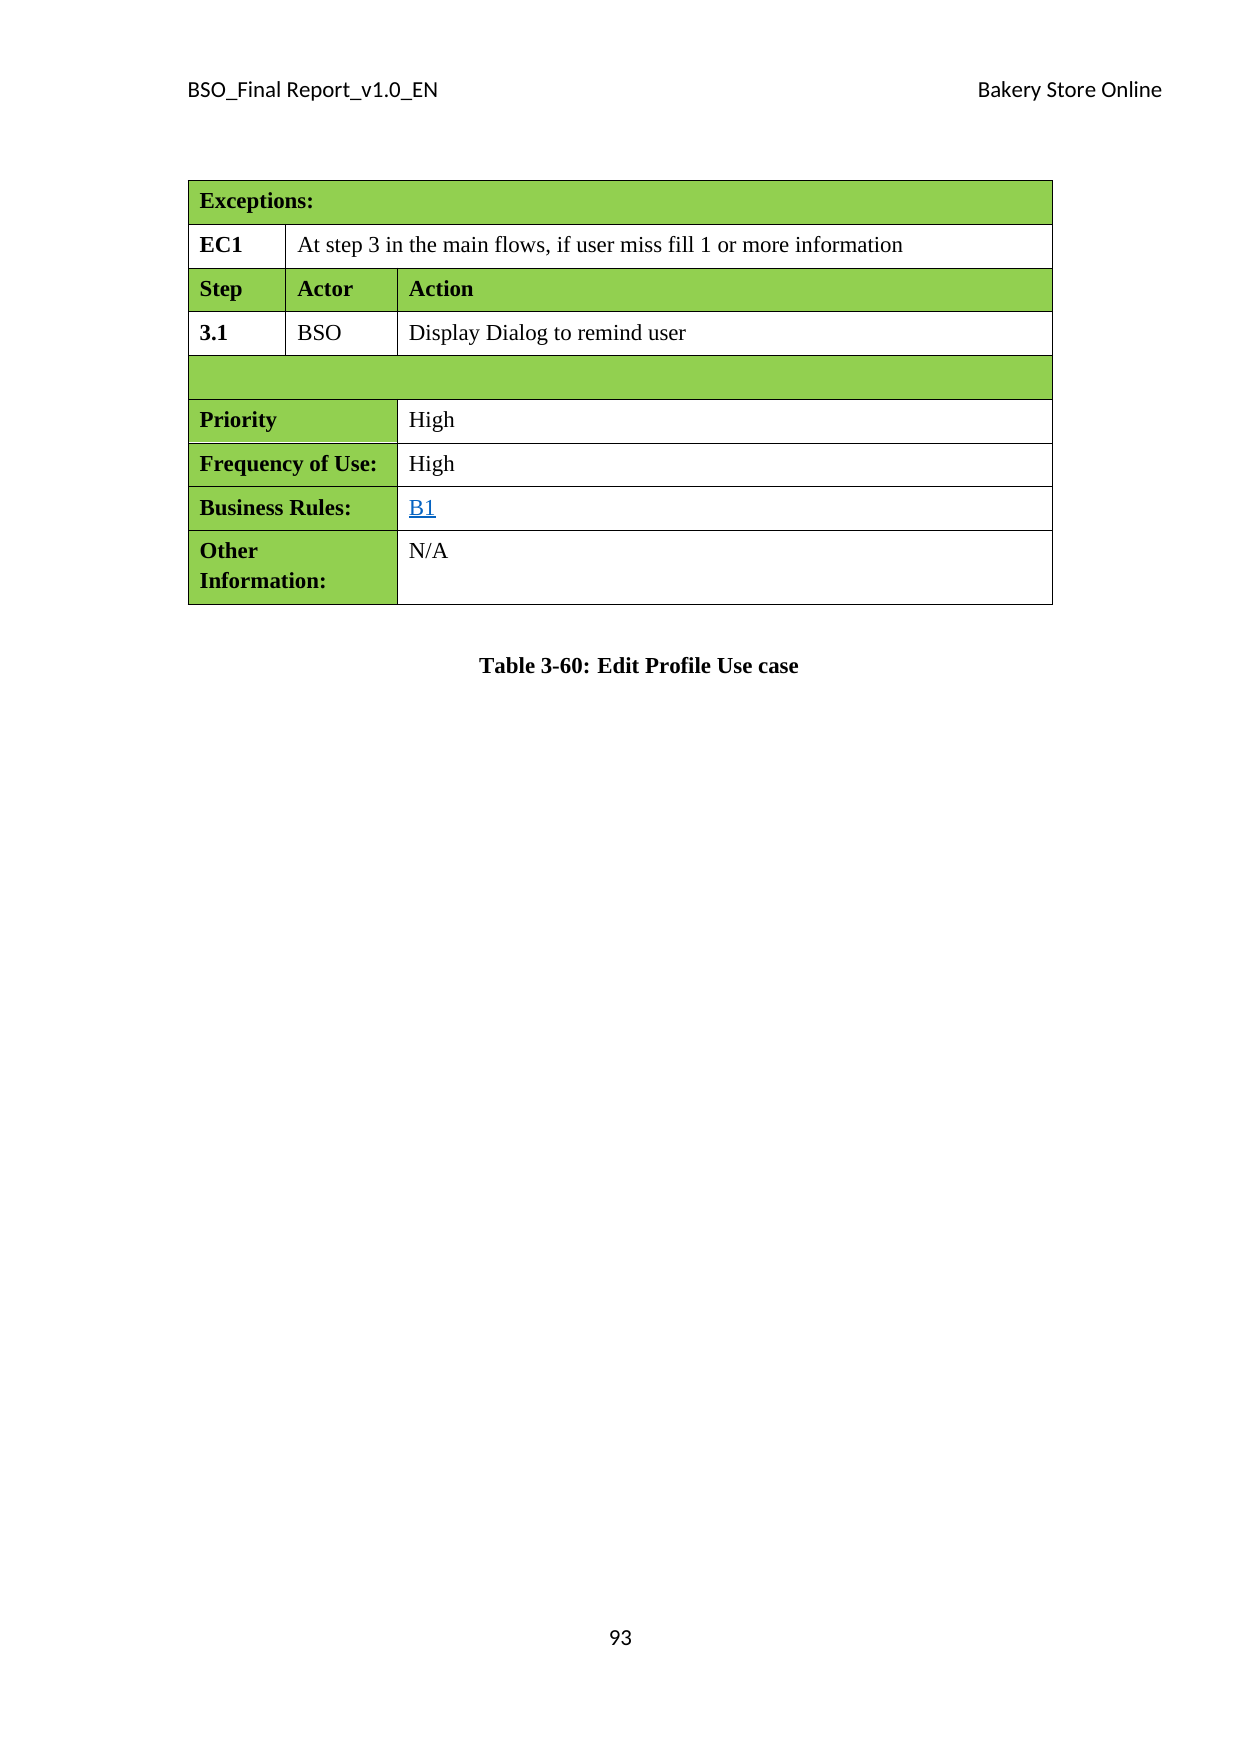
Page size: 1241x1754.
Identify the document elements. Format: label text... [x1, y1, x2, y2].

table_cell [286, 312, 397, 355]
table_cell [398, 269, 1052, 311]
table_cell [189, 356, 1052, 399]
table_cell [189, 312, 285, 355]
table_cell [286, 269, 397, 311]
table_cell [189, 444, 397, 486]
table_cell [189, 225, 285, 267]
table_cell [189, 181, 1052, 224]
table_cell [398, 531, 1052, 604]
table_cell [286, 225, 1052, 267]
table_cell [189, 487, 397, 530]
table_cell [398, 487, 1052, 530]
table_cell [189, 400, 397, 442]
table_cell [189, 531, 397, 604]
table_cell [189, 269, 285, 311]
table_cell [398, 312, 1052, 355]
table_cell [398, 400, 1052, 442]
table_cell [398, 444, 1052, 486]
text Edit Profile Use case [225, 652, 1053, 678]
